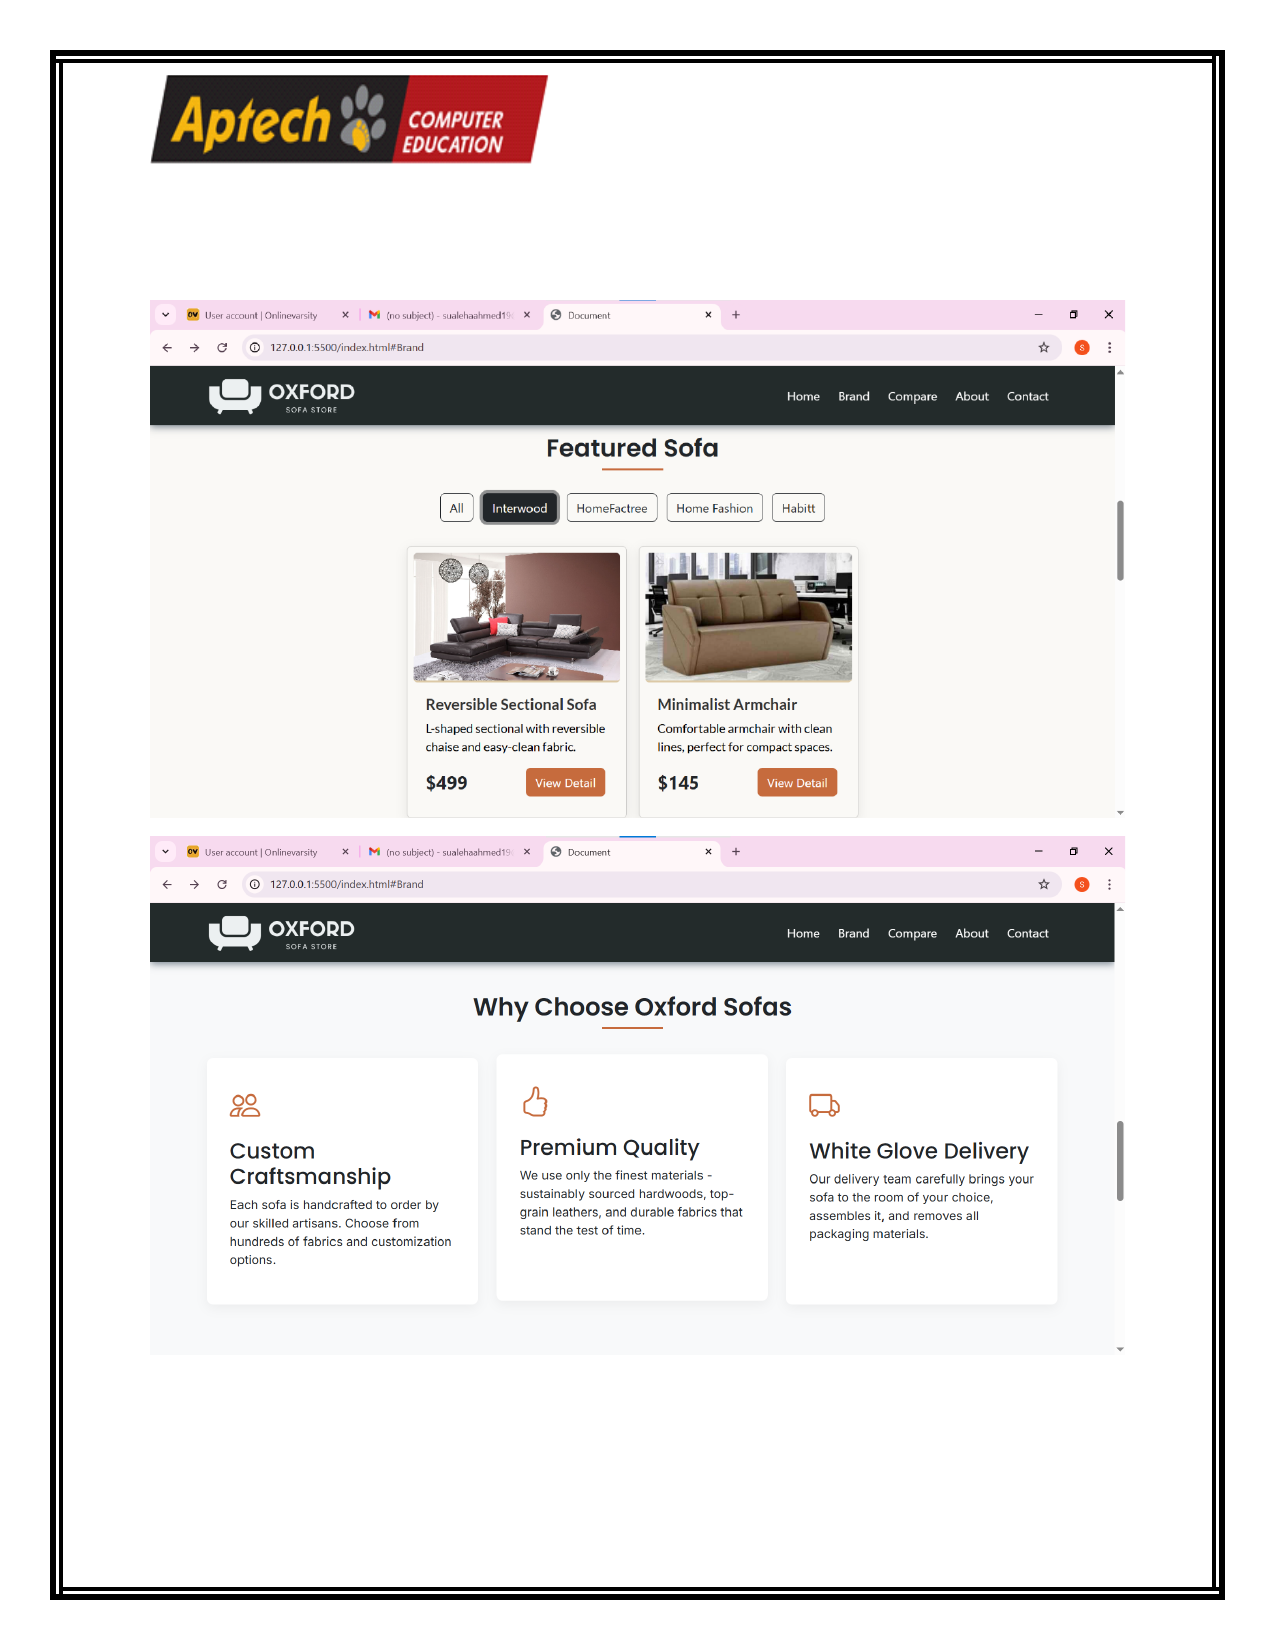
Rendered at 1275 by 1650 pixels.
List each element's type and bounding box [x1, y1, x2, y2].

picture [150, 836, 1125, 1355]
picture [150, 300, 1125, 818]
picture [150, 75, 569, 185]
